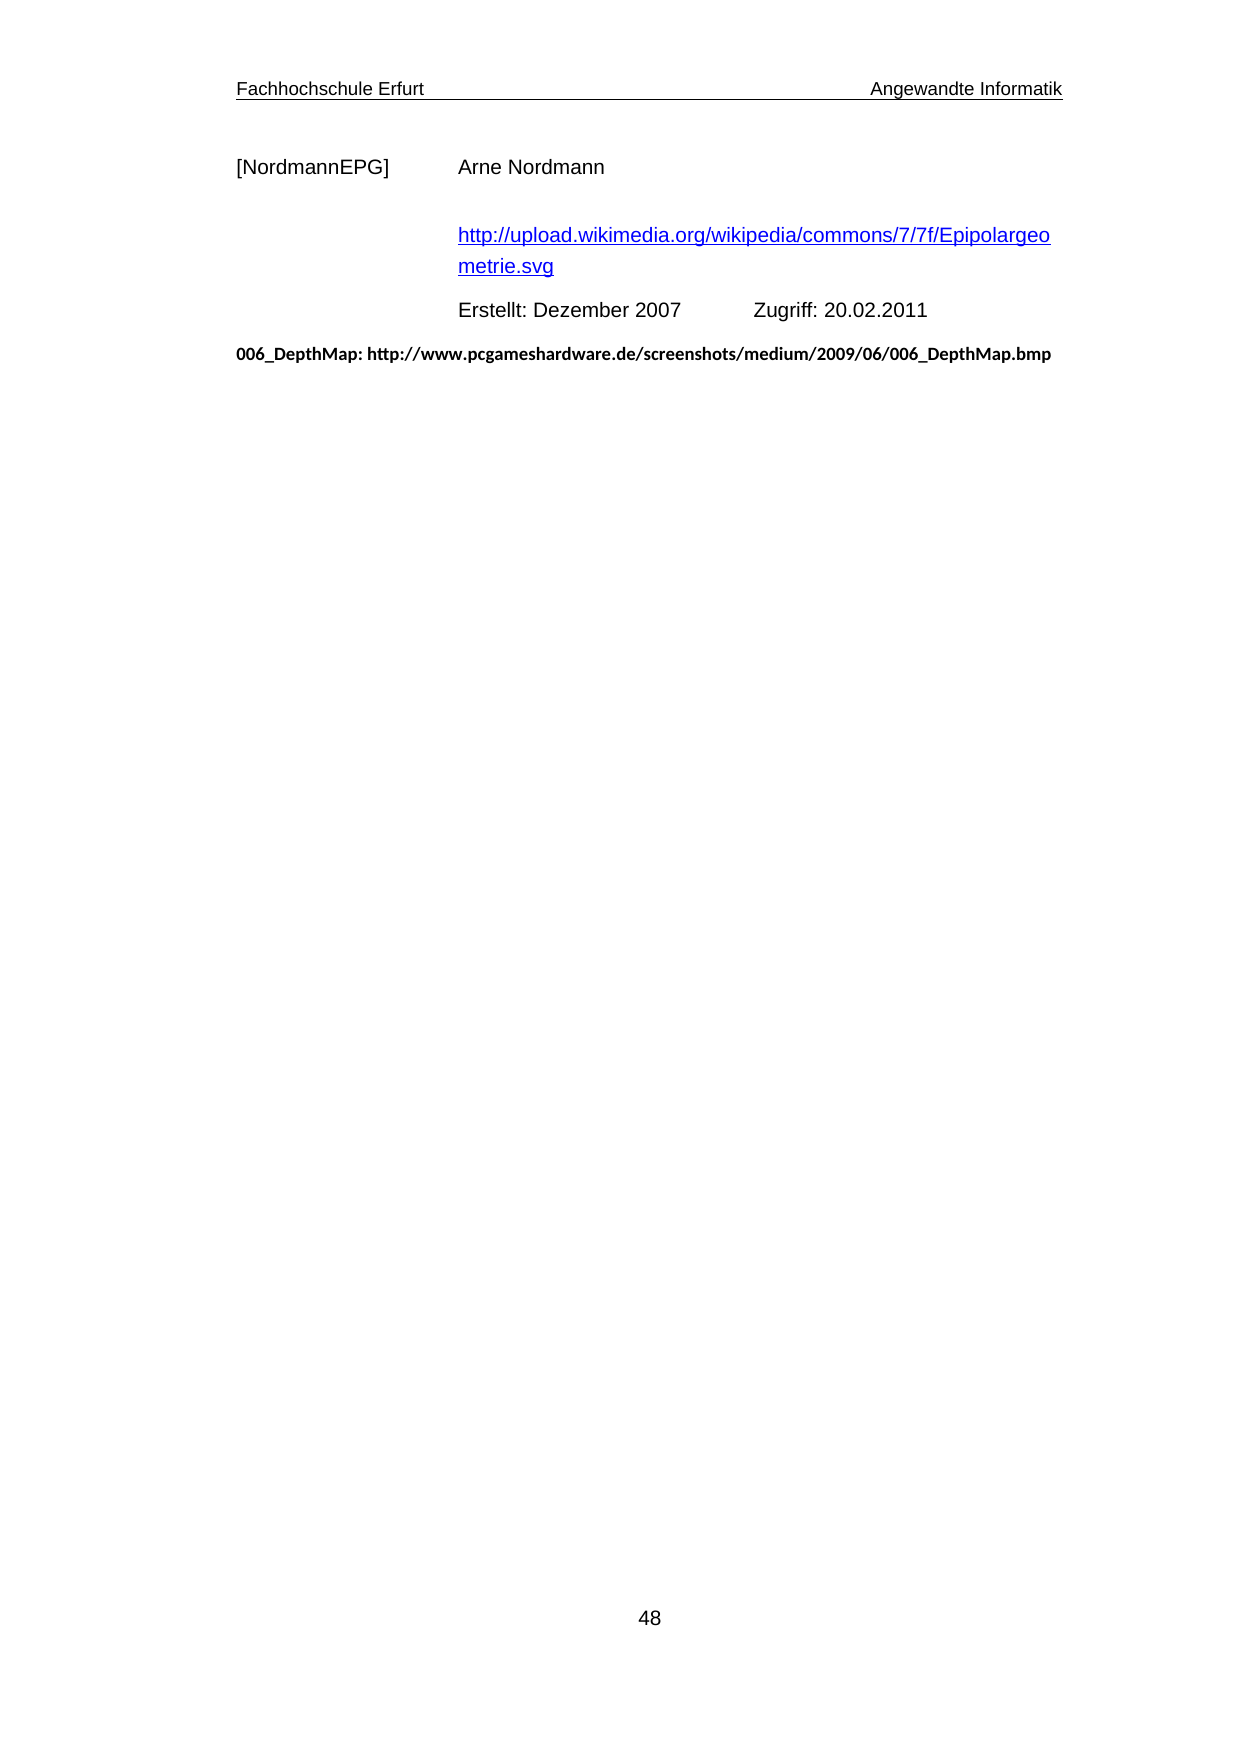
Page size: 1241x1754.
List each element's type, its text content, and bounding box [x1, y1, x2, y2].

text 006_DepthMap: http://www.pcgameshardware.de/screenshots/medium/2009/06/006_DepthMap.bmp [236, 334, 1063, 365]
text http://upload.wikimedia.org/wikipedia/commons/7/7f/Epipolargeometrie.svg [236, 191, 1063, 278]
text [NordmannEPG] Arne Nordmann [236, 148, 1063, 179]
text Erstellt: Dezember 2007 Zugriff: 20.02.2011 [236, 290, 1063, 322]
